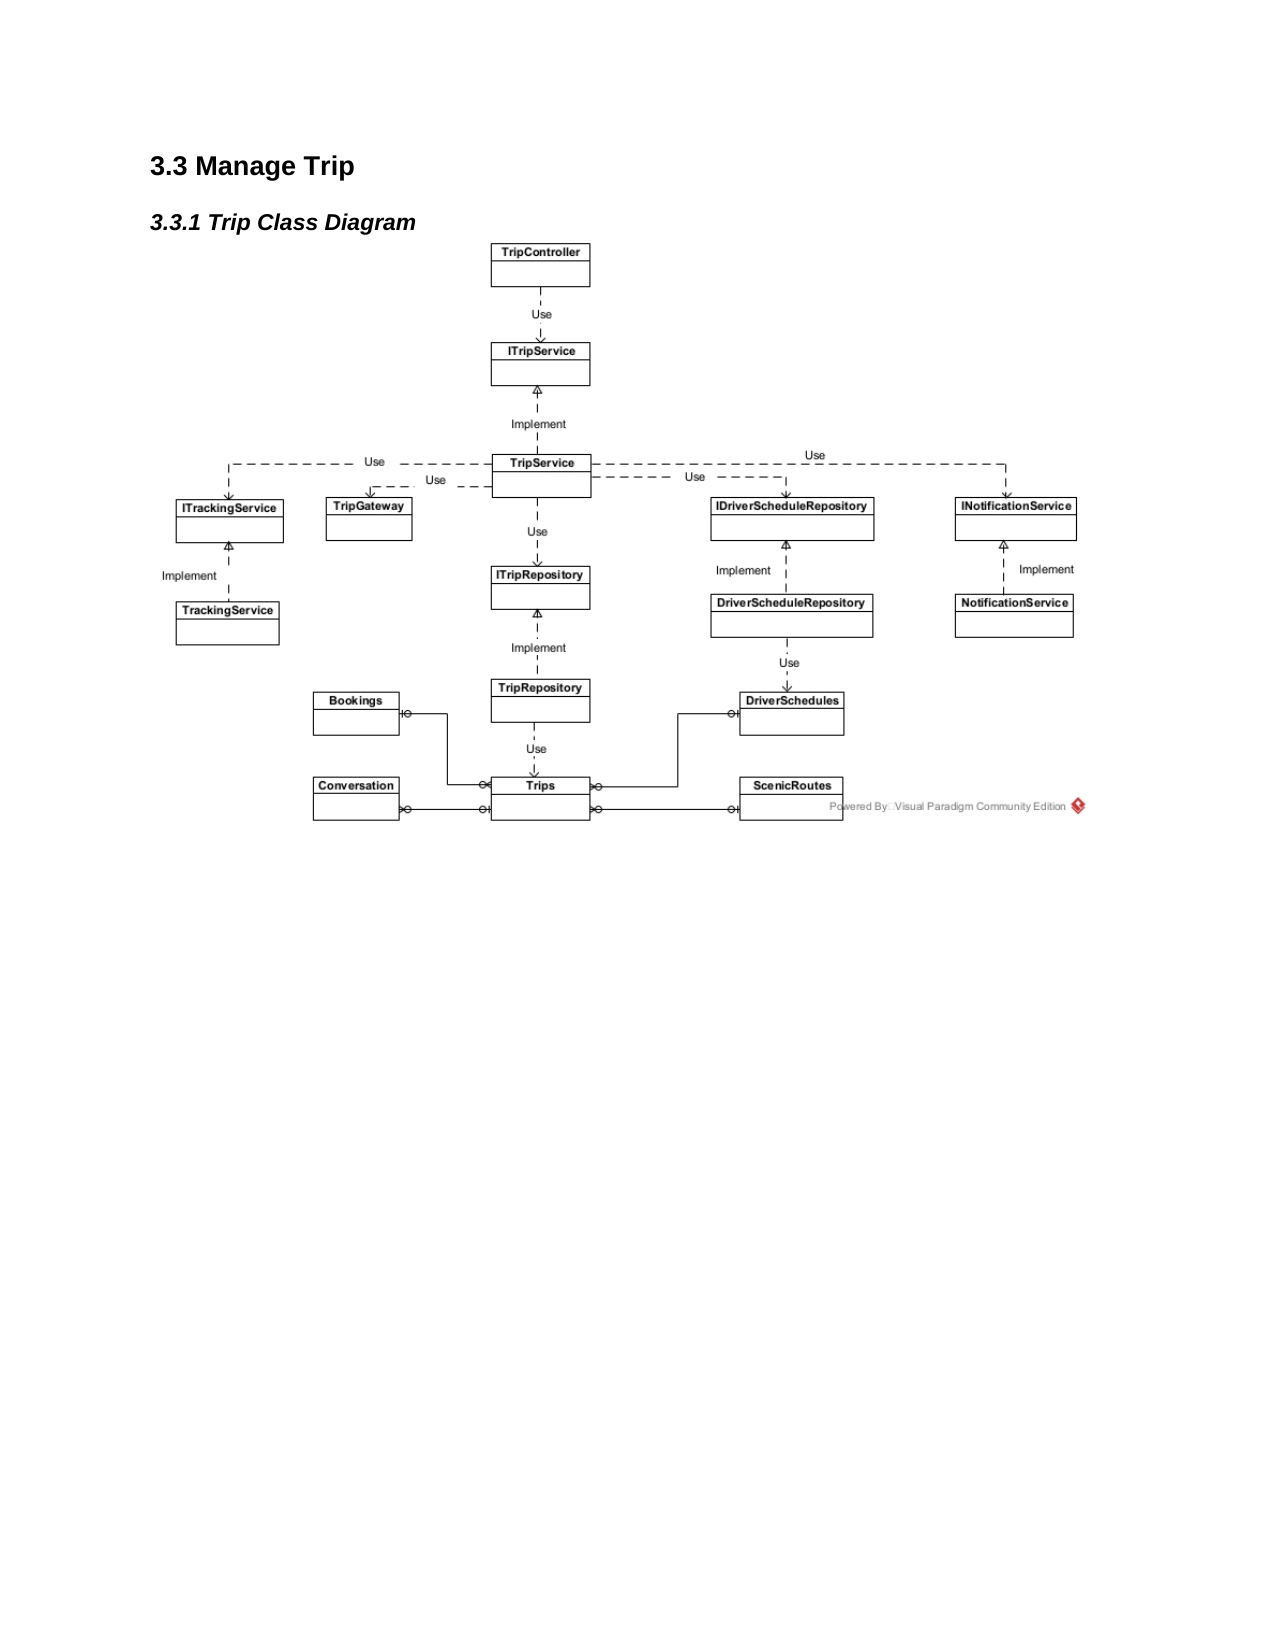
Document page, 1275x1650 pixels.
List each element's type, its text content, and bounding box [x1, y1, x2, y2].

subtitle 3.3 Manage Trip [150, 150, 1125, 181]
subtitle 3.3.1 Trip Class Diagram [150, 209, 1125, 235]
picture [150, 241, 1091, 824]
